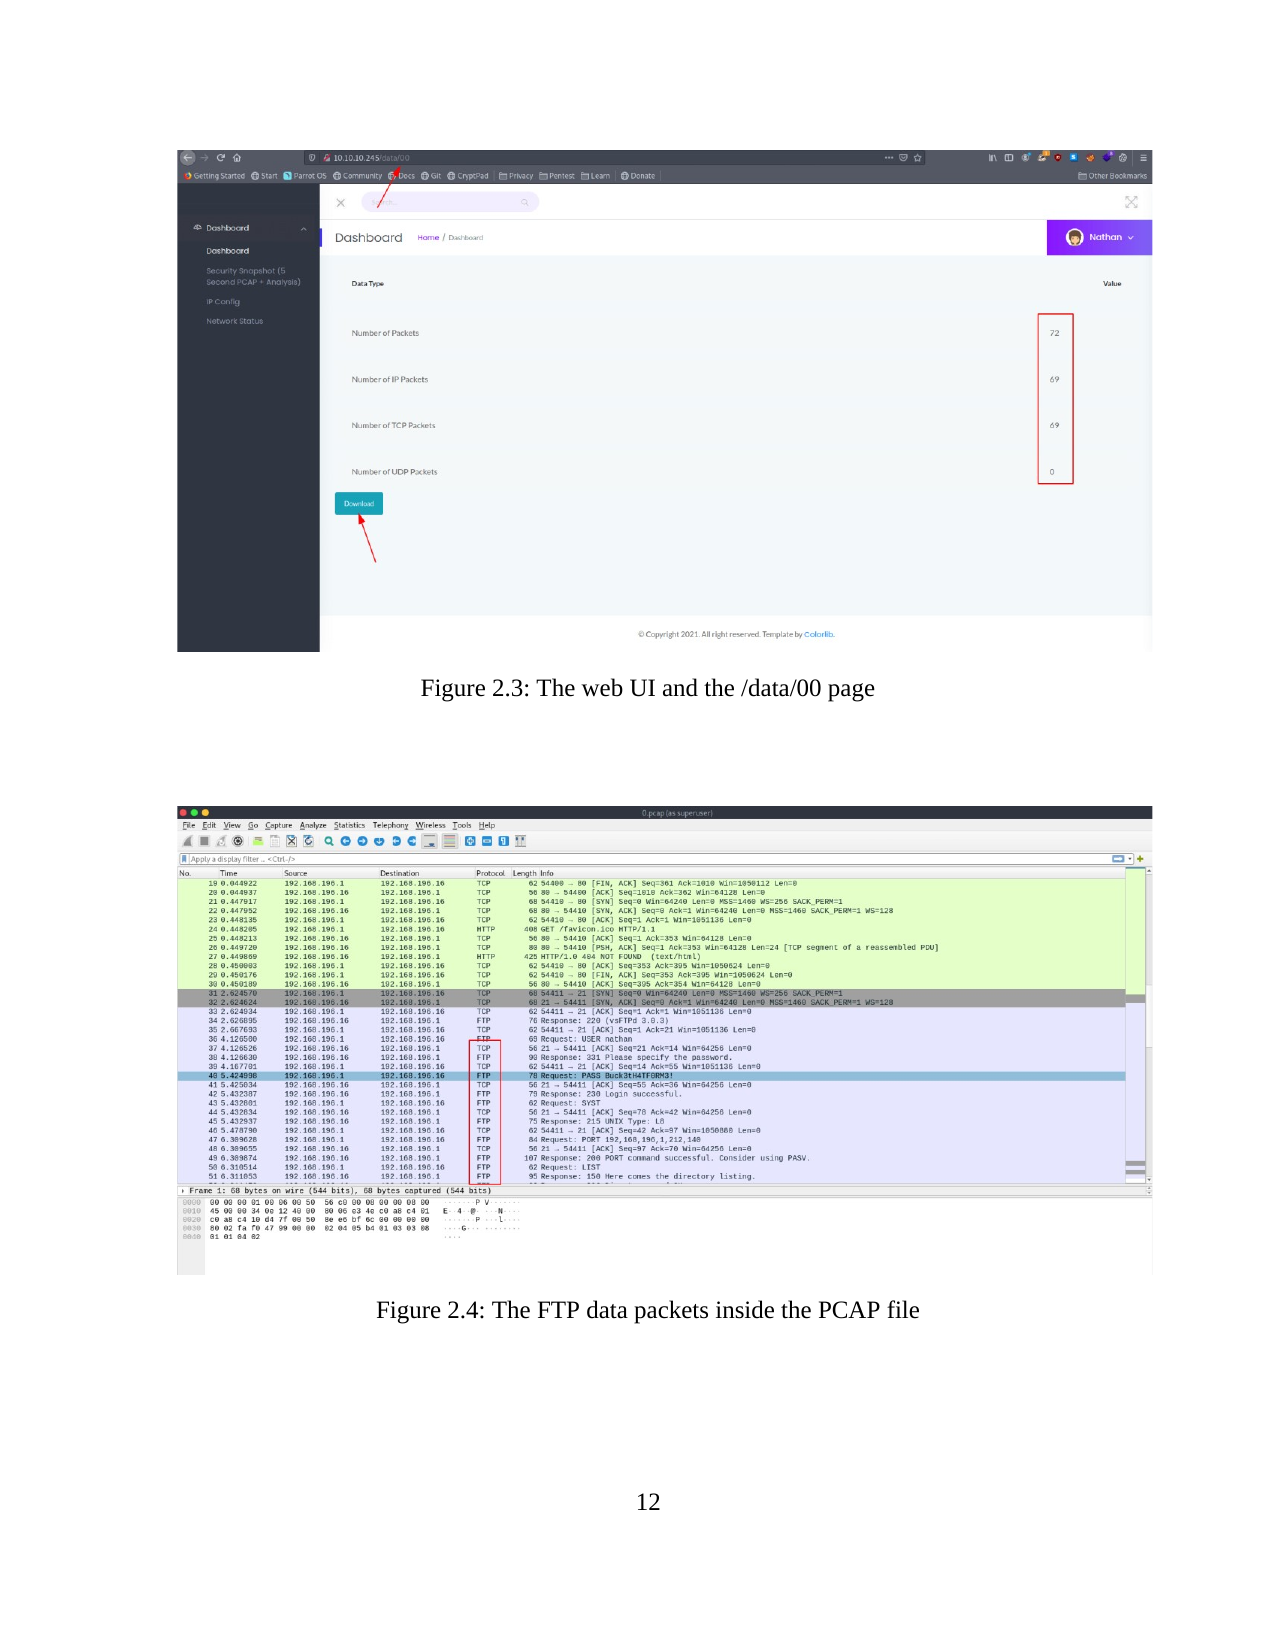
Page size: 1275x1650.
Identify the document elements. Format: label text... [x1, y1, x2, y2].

text Figure 2.3: The web UI and the /data/00 page [177, 673, 1118, 701]
text Figure 2.4: The FTP data packets inside the PCAP file [177, 1296, 1118, 1324]
picture [177, 806, 1153, 1275]
picture [177, 150, 1153, 652]
